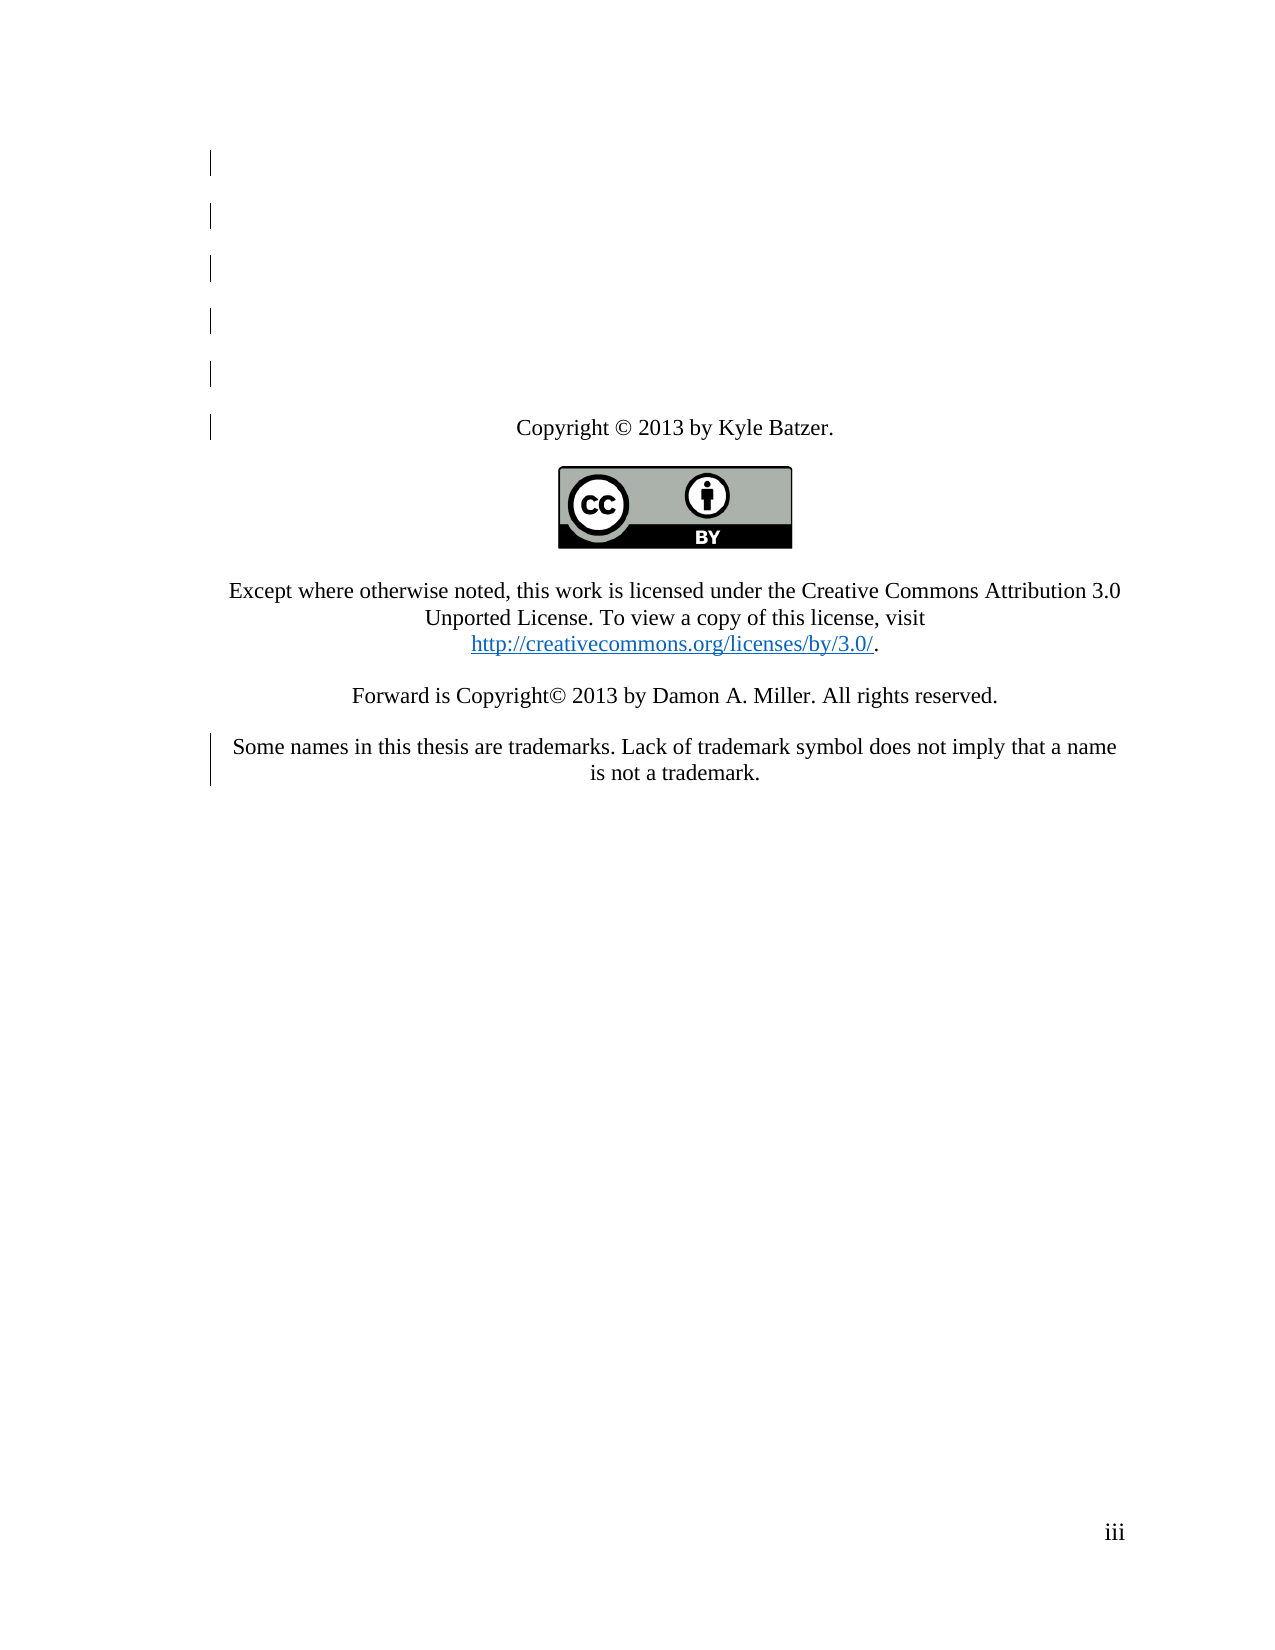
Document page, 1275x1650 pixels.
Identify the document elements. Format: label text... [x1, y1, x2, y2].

text Except where otherwise noted, this work is licensed under the Creative Commons Attribution 3.0 Unported License. To view a copy of this license, visit http://creativecommons.org/licenses/by/3.0/. [225, 578, 1125, 657]
text Forward is Copyright© 2013 by Damon A. Miller. All rights reserved. [225, 682, 1125, 708]
picture [557, 466, 793, 549]
text Copyright © 2013 by Kyle Batzer. [225, 413, 1125, 440]
text Some names in this thesis are trademarks. Lack of trademark symbol does not imply that a name is not a trademark. [225, 733, 1125, 786]
